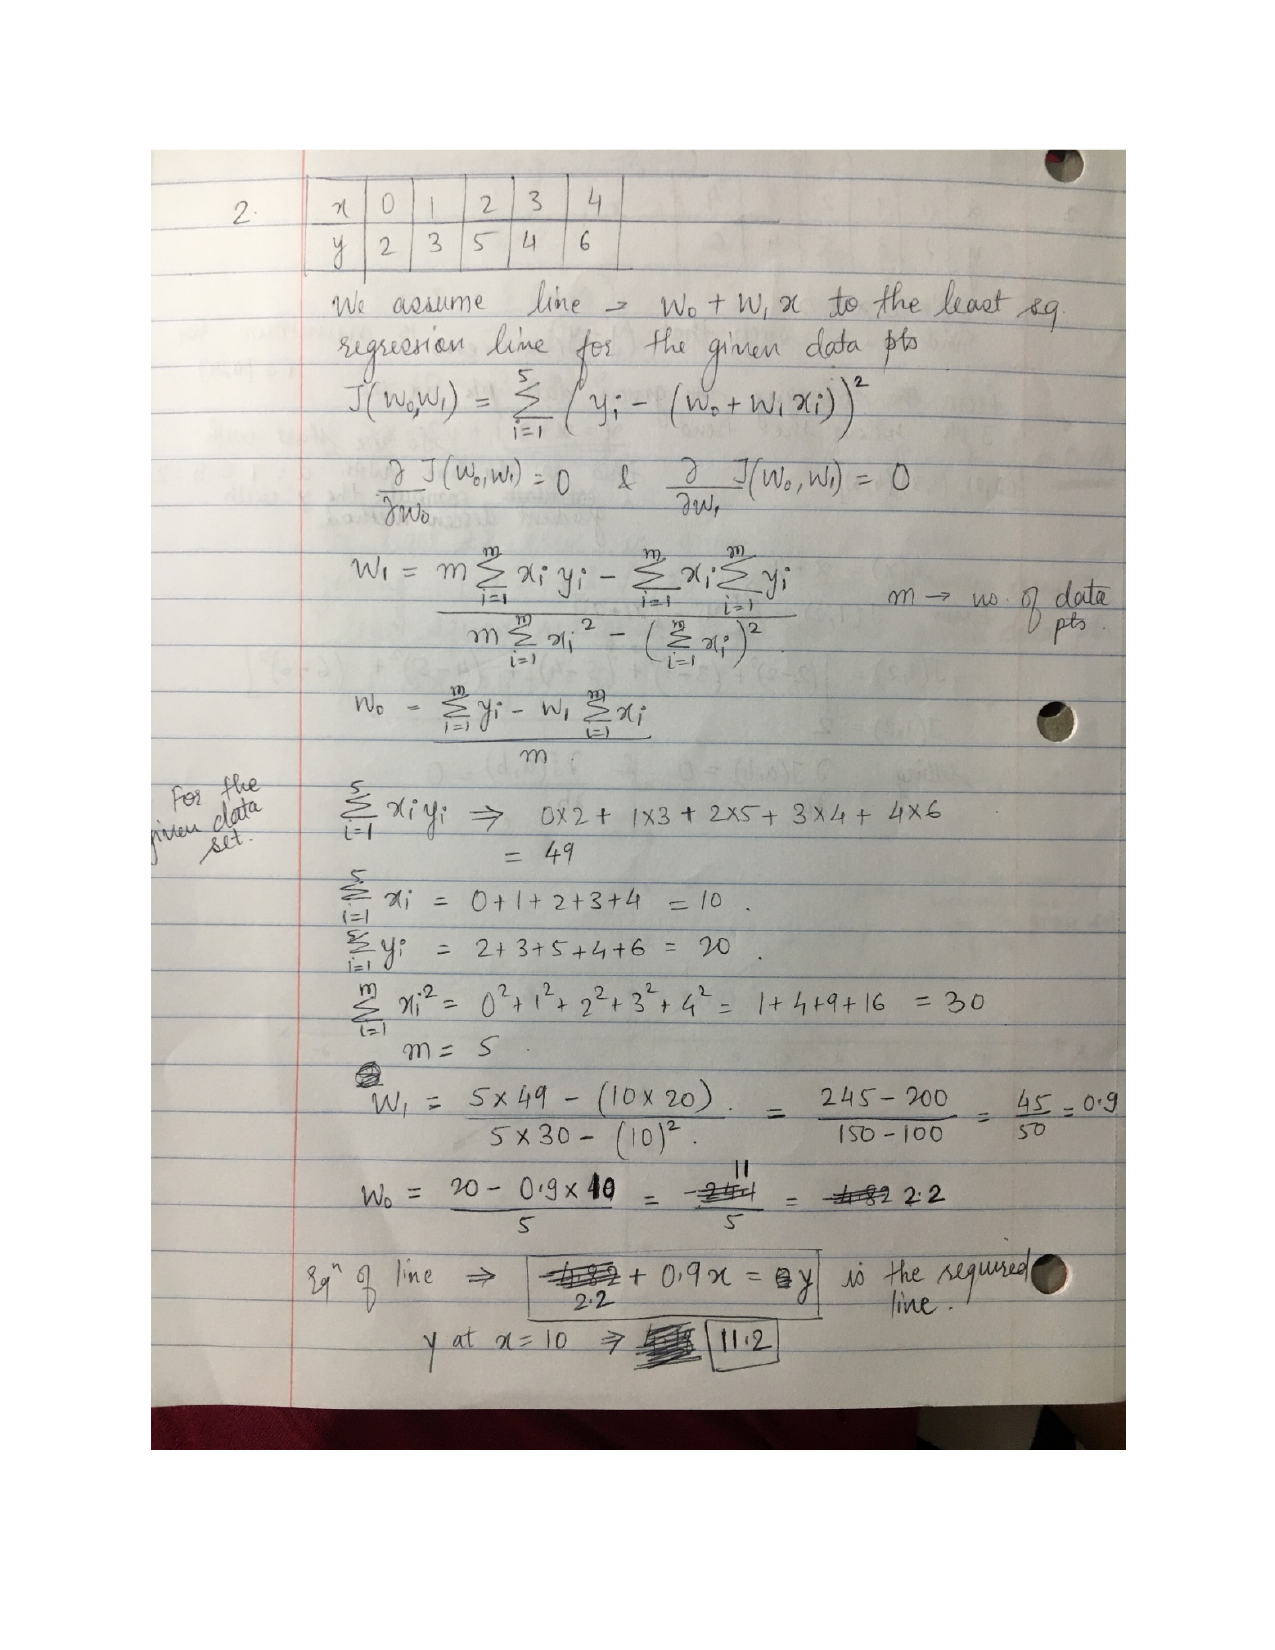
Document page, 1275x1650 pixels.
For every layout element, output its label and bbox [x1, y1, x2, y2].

picture [152, 151, 1126, 1448]
